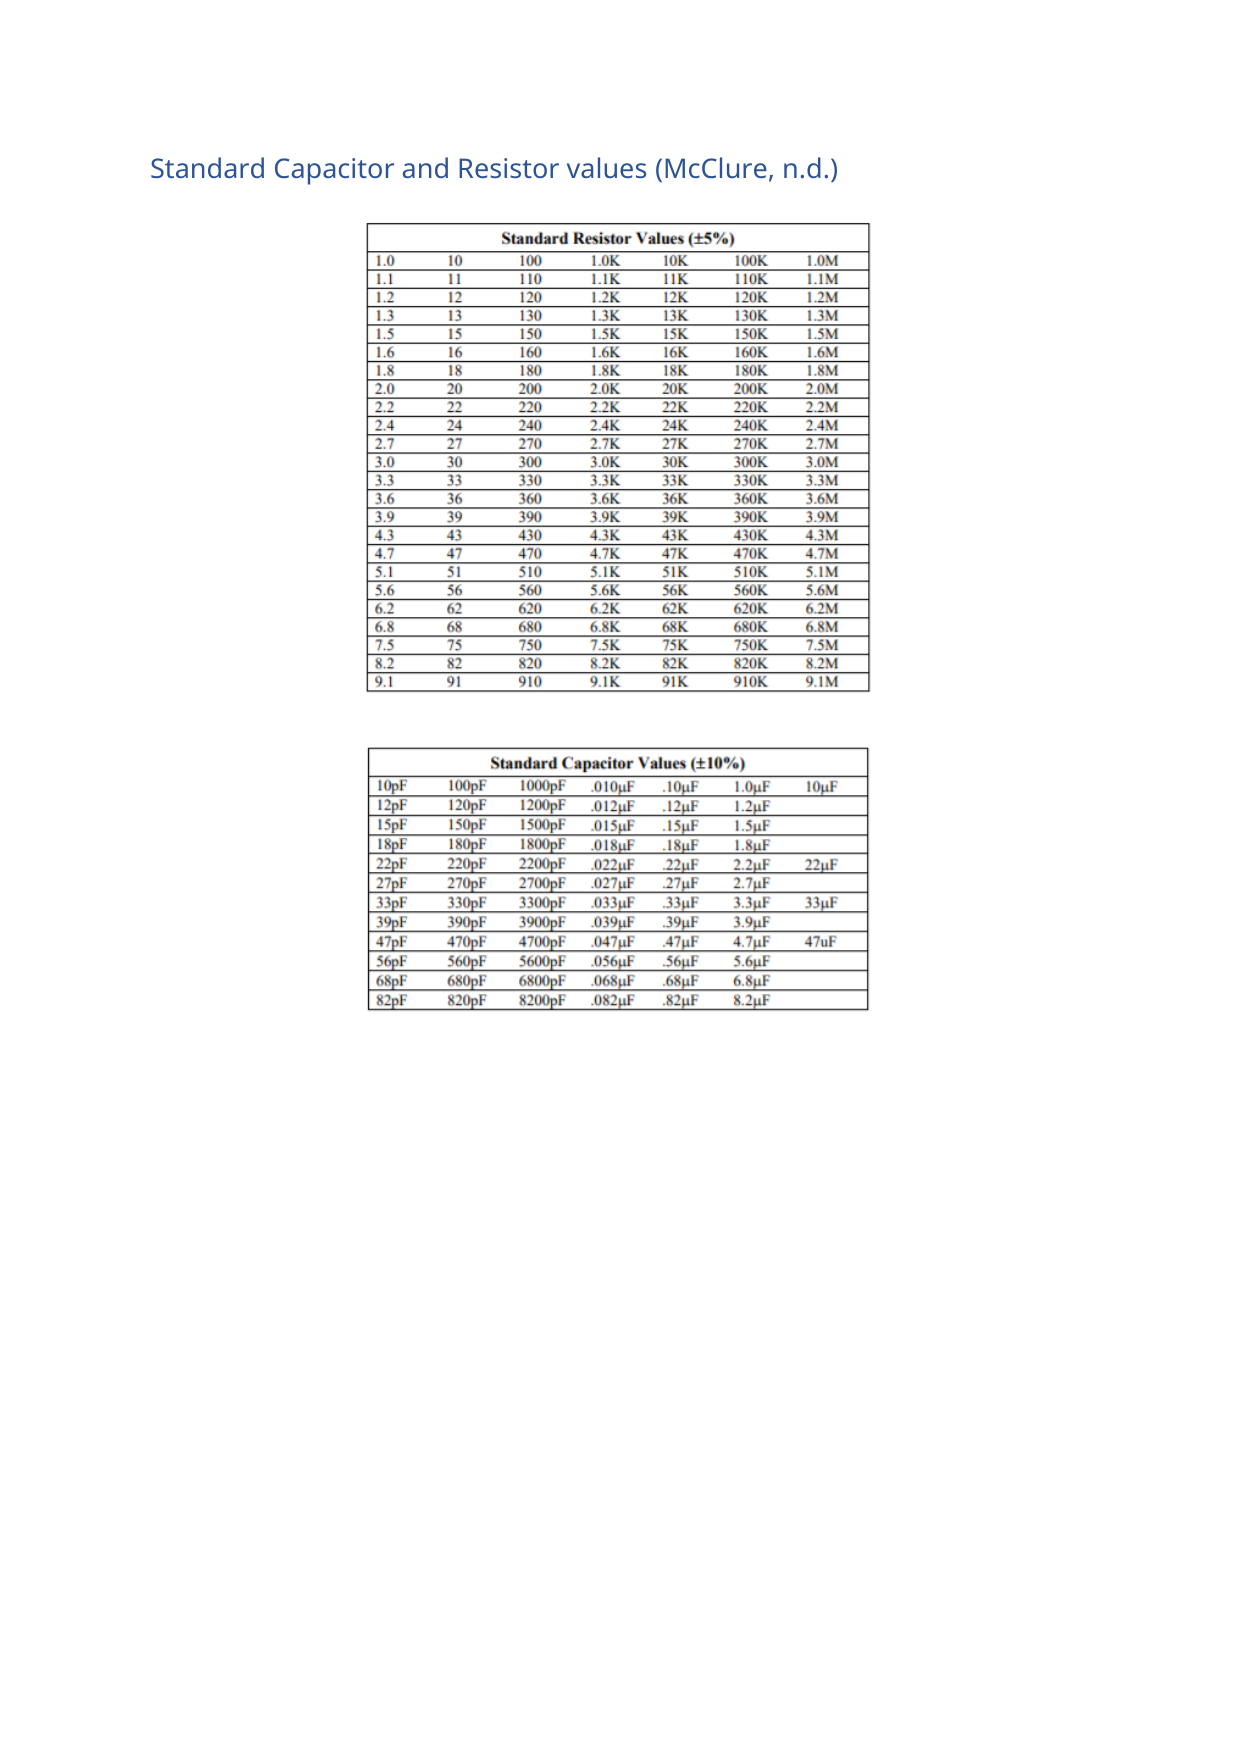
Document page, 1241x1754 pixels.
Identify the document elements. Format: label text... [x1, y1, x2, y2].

subtitle Standard Capacitor and Resistor values [150, 150, 1090, 187]
picture [296, 189, 944, 1054]
